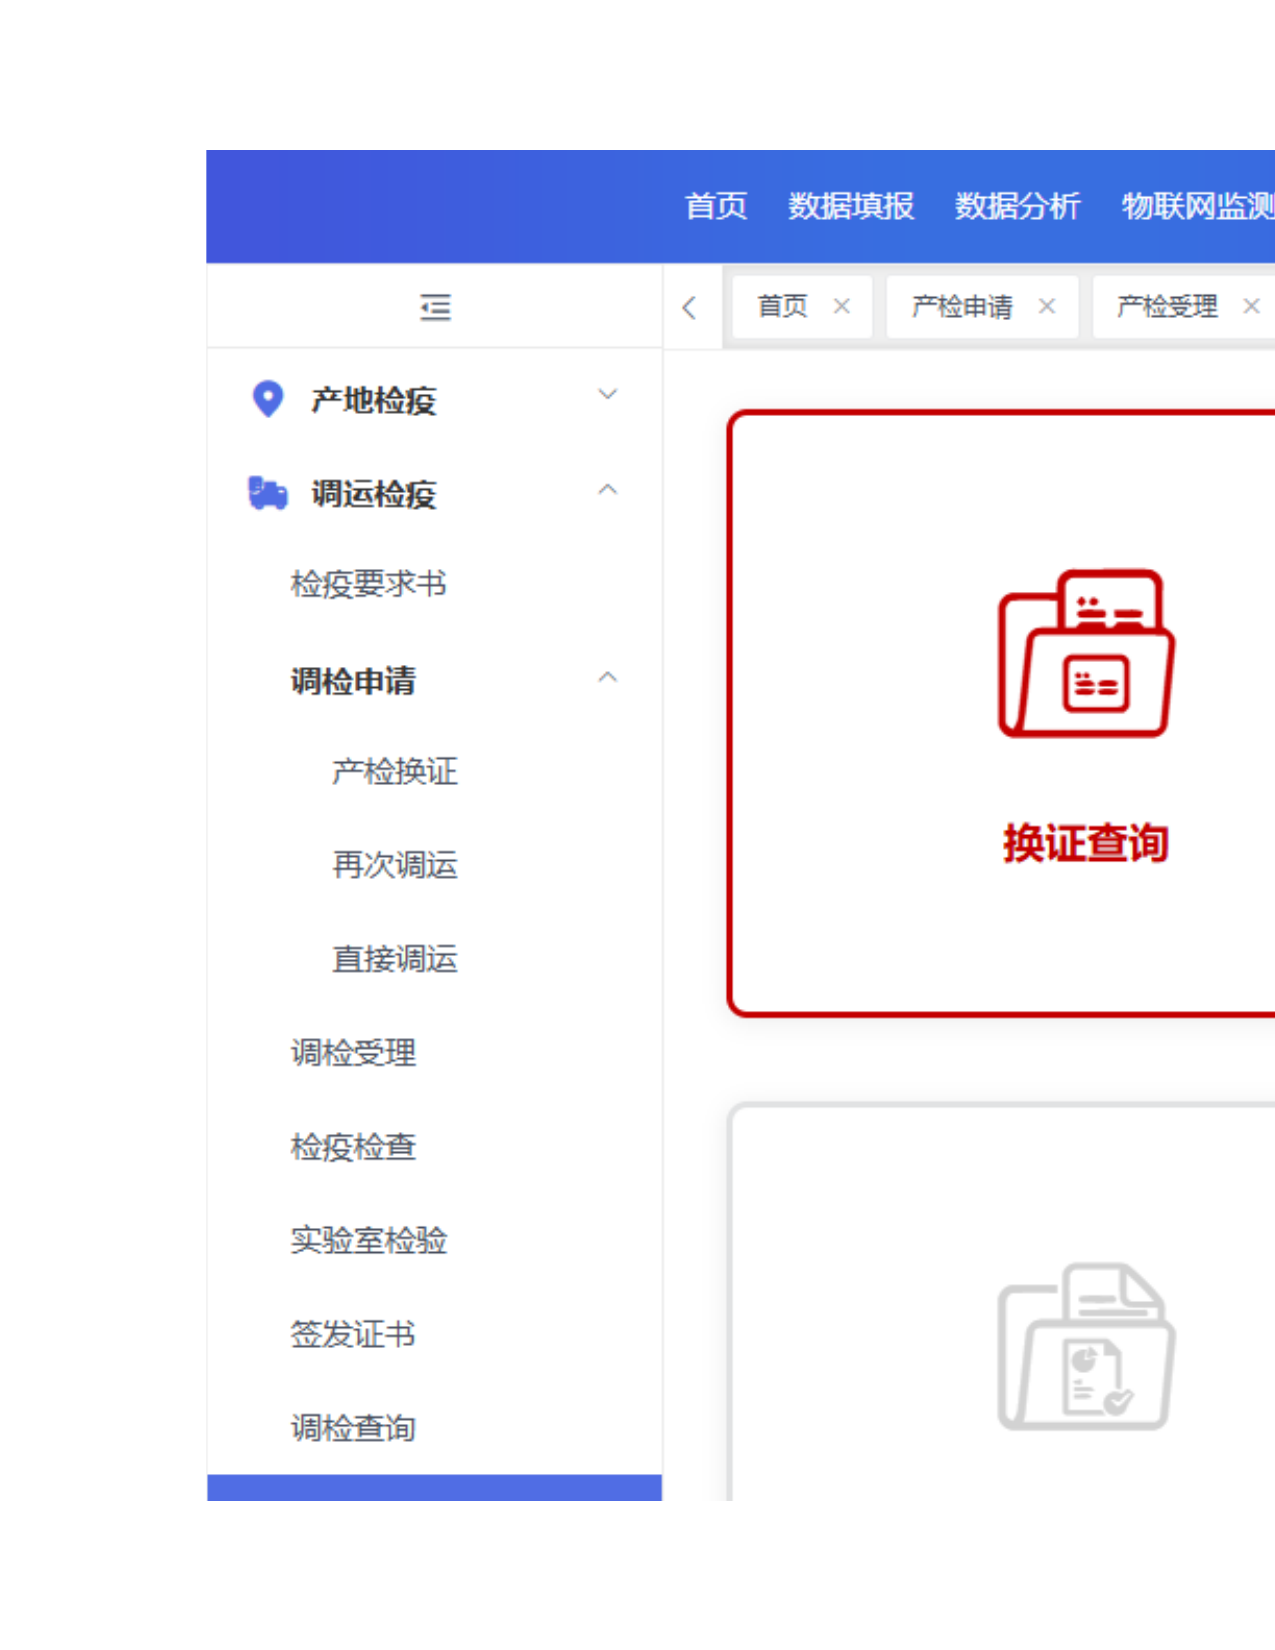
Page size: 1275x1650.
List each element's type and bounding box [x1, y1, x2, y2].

picture [206, 150, 1275, 1501]
